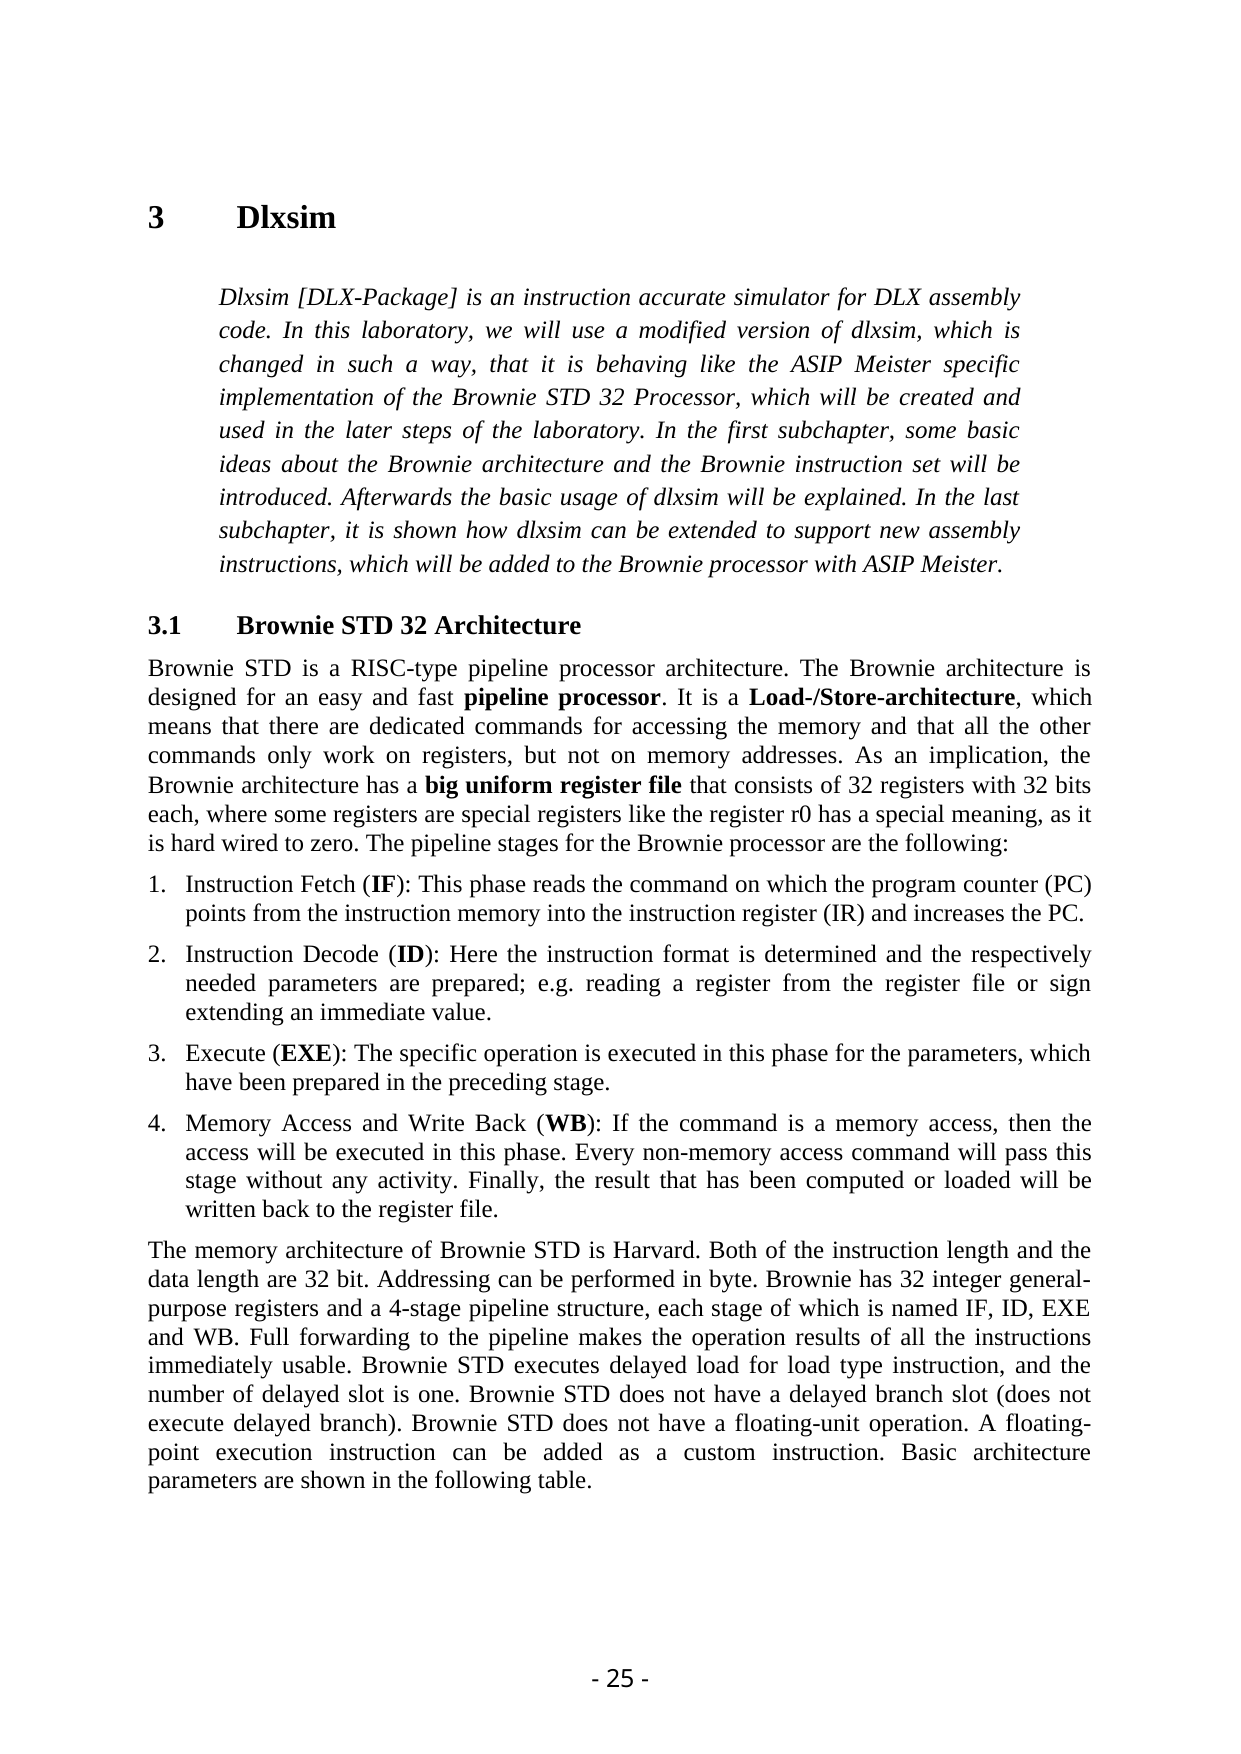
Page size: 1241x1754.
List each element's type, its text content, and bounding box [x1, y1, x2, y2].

text Instruction Fetch (IF): This phase reads the command on which the program counter (PC) points from the instruction memory into the instruction register (IR) and increases the PC. [148, 869, 1092, 927]
text Instruction Decode (ID): Here the instruction format is determined and the respectively needed parameters are prepared; e.g. reading a register from the register file or sign extending an immediate value. [148, 939, 1092, 1026]
text Memory Access and Write Back (WB): If the command is a memory access, then the access will be executed in this phase. Every non-memory access command will pass this stage without any activity. Finally, the result that has been computed or loaded will be written back to the register file. [148, 1108, 1092, 1223]
subtitle Dlxsim [148, 198, 1092, 236]
text Execute (EXE): The specific operation is executed in this phase for the parameters, which have been prepared in the preceding stage. [148, 1038, 1092, 1096]
list The memory architecture of Brownie STD is Harvard. Both of the instruction length and the data length are 32 bit. Addressing can be performed in byte. Brownie has 32 integer general-purpose registers and a 4-stage pipeline structure, each stage of which is named IF, ID, EXE and WB. Full forwarding to the pipeline makes the operation results of all the instructions immediately usable. Brownie STD executes delayed load for load type instruction, and the number of delayed slot is one. Brownie STD does not have a delayed branch slot (does not execute delayed branch). Brownie STD does not have a floating-unit operation. A floating-point execution instruction can be added as a custom instruction. Basic architecture parameters are shown in the following table. [148, 1236, 1092, 1494]
text Brownie STD is a RISC-type pipeline processor architecture. The Brownie architecture is designed for an easy and fast pipeline processor. It is a Load-/Store-architecture, which means that there are dedicated commands for accessing the memory and that all the other commands only work on registers, but not on memory addresses. As an implication, the Brownie architecture has a big uniform register file that consists of 32 registers with 32 bits each, where some registers are special registers like the register r0 has a special meaning, as it is hard wired to zero. The pipeline stages for the Brownie processor are the following: [148, 653, 1092, 857]
subtitle Brownie STD 32 Architecture [148, 603, 1092, 640]
text Dlxsim [DLX-Package] is an instruction accurate simulator for DLX assembly code. In this laboratory, we will use a modified version of dlxsim, which is changed in such a way, that it is behaving like the ASIP Meister specific implementation of the Brownie STD 32 Processor, which will be created and used in the later steps of the laboratory. In the first subchapter, some basic ideas about the Brownie architecture and the Brownie instruction set will be introduced. Afterwards the basic usage of dlxsim will be explained. In the last subchapter, it is shown how dlxsim can be extended to support new assembly instructions, which will be added to the Brownie processor with ASIP Meister. [218, 278, 1021, 578]
